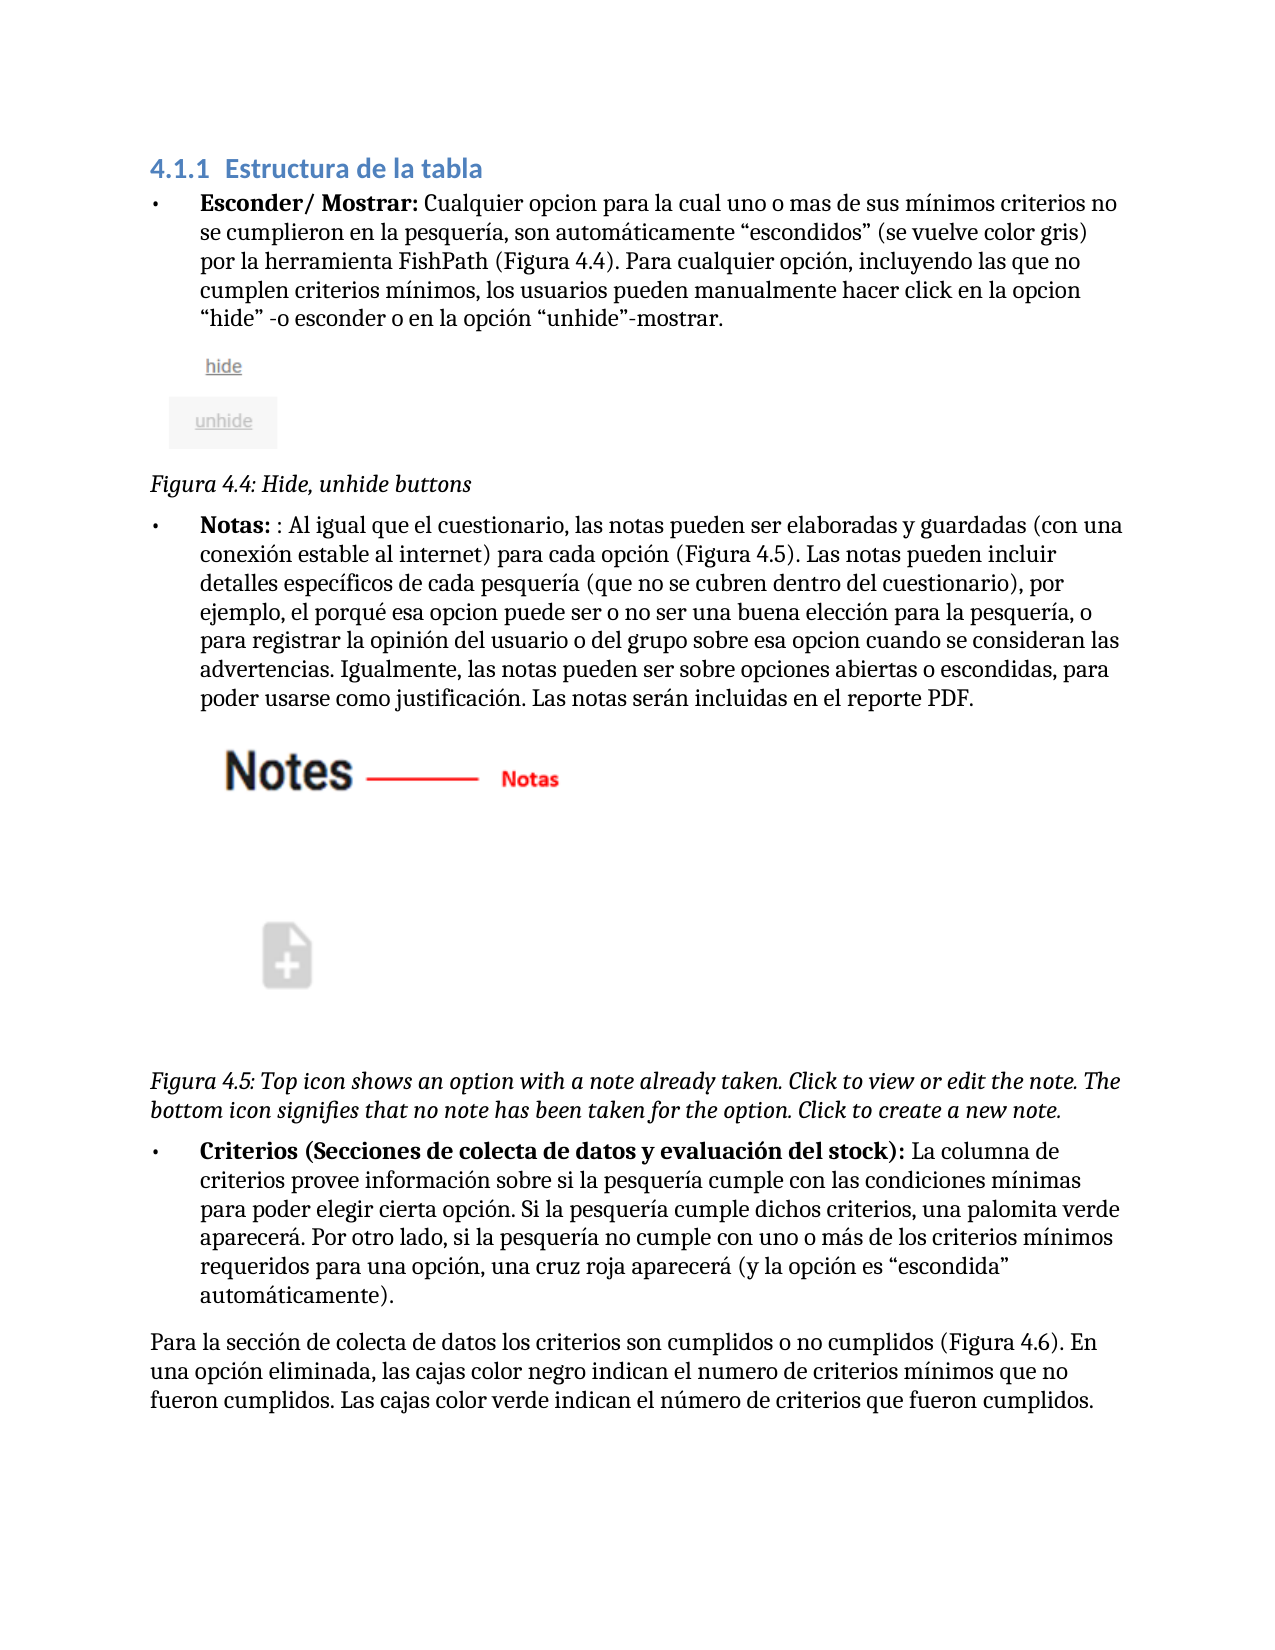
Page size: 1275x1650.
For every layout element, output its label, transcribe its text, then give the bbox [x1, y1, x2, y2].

list Esconder/ Mostrar: Cualquier opcion para la cual uno o mas de sus mínimos criterios no se cumplieron en la pesquería, son automáticamente “escondidos” (se vuelve color gris) por la herramienta FishPath (Figura 4.4). Para cualquier opción, incluyendo las que no cumplen criterios mínimos, los usuarios pueden manualmente hacer click en la opcion “hide” -o esconder o en la opción “unhide”-mostrar. [150, 189, 1125, 333]
subtitle 4.1.1 Estructura de la tabla [150, 150, 1125, 186]
list Notas: : Al igual que el cuestionario, las notas pueden ser elaboradas y guardadas (con una conexión estable al internet) para cada opción (Figura 4.5). Las notas pueden incluir detalles específicos de cada pesquería (que no se cubren dentro del cuestionario), por ejemplo, el porqué esa opcion puede ser o no ser una buena elección para la pesquería, o para registrar la opinión del usuario o del grupo sobre esa opcion cuando se consideran las advertencias. Igualmente, las notas pueden ser sobre opciones abiertas o escondidas, para poder usarse como justificación. Las notas serán incluidas en el reporte PDF. [150, 511, 1125, 712]
text Para la sección de colecta de datos los criterios son cumplidos o no cumplidos (Figura 4.6). En una opción eliminada, las cajas color negro indican el numero de criterios mínimos que no fueron cumplidos. Las cajas color verde indican el número de criterios que fueron cumplidos. [150, 1328, 1125, 1414]
text Figura 4.4: Hide, unhide buttons [150, 470, 1125, 499]
picture [168, 716, 652, 1047]
picture [168, 336, 278, 449]
text Figura 4.5: Top icon shows an option with a note already taken. Click to view or edit the note. The bottom icon signifies that no note has been taken for the option. Click to create a new note. [150, 1067, 1125, 1124]
list Criterios (Secciones de colecta de datos y evaluación del stock): La columna de criterios provee información sobre si la pesquería cumple con las condiciones mínimas para poder elegir cierta opción. Si la pesquería cumple dichos criterios, una palomita verde aparecerá. Por otro lado, si la pesquería no cumple con uno o más de los criterios mínimos requeridos para una opción, una cruz roja aparecerá (y la opción es “escondida” automáticamente). [150, 1137, 1125, 1309]
